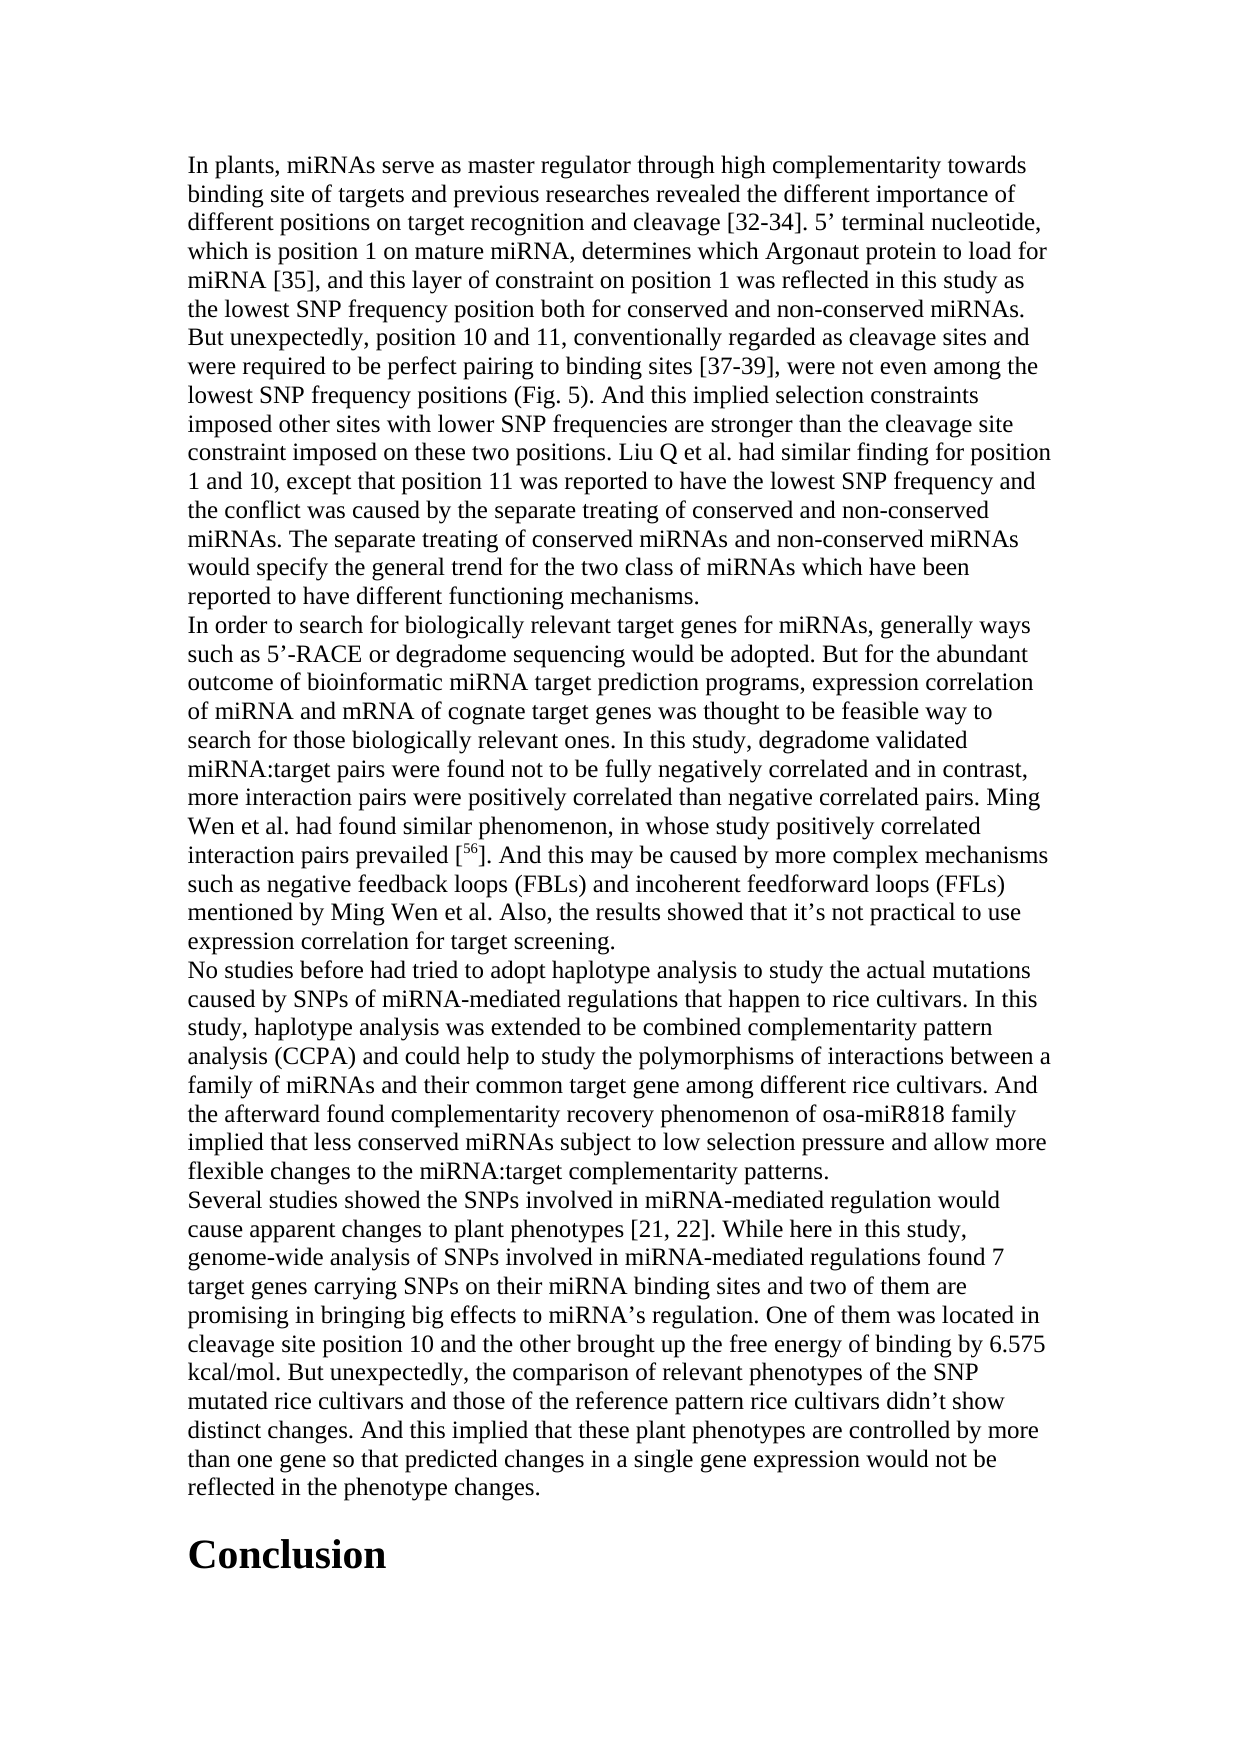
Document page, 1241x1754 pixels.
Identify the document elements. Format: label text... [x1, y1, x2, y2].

text Conclusion [187, 1530, 1053, 1578]
text No studies before had tried to adopt haplotype analysis to study the actual mutations caused by SNPs of miRNA-mediated regulations that happen to rice cultivars. In this study, haplotype analysis was extended to be combined complementarity pattern analysis (CCPA) and could help to study the polymorphisms of interactions between a family of miRNAs and their common target gene among different rice cultivars. And the afterward found complementarity recovery phenomenon of osa-miR818 family implied that less conserved miRNAs subject to low selection pressure and allow more flexible changes to the miRNA:target complementarity patterns. [187, 955, 1053, 1185]
text In plants, miRNAs serve as master regulator through high complementarity towards binding site of targets and previous researches revealed the different importance of different positions on target recognition and cleavage [32-3334]. 5’ terminal nucleotide, which is position 1 on mature miRNA, determines which Argonaut protein to load for miRNA [35], and this layer of constraint on position 1 was reflected in this study as the lowest SNP frequency position both for conserved and non-conserved miRNAs. But unexpectedly, position 10 and 11, conventionally regarded as cleavage sites and were required to be perfect pairing to binding sites [37-3839], were not even among the lowest SNP frequency positions (Fig. 5). And this implied selection constraints imposed other sites with lower SNP frequencies are stronger than the cleavage site constraint imposed on these two positions. Liu Q et al. had similar finding for position 1 and 10, except that position 11 was reported to have the lowest SNP frequency and the conflict was caused by the separate treating of conserved and non-conserved miRNAs. The separate treating of conserved miRNAs and non-conserved miRNAs would specify the general trend for the two class of miRNAs which have been reported to have different functioning mechanisms. [187, 150, 1053, 610]
text Several studies showed the SNPs involved in miRNA-mediated regulation would cause apparent changes to plant phenotypes [21, 22]. While here in this study, genome-wide analysis of SNPs involved in miRNA-mediated regulations found 7 target genes carrying SNPs on their miRNA binding sites and two of them are promising in bringing big effects to miRNA’s regulation. One of them was located in cleavage site position 10 and the other brought up the free energy of binding by 6.575 kcal/mol. But unexpectedly, the comparison of relevant phenotypes of the SNP mutated rice cultivars and those of the reference pattern rice cultivars didn’t show distinct changes. And this implied that these plant phenotypes are controlled by more than one gene so that predicted changes in a single gene expression would not be reflected in the phenotype changes. [187, 1185, 1053, 1501]
text In order to search for biologically relevant target genes for miRNAs, generally ways such as 5’-RACE or degradome sequencing would be adopted. But for the abundant outcome of bioinformatic miRNA target prediction programs, expression correlation of miRNA and mRNA of cognate target genes was thought to be feasible way to search for those biologically relevant ones. In this study, degradome validated miRNA:target pairs were found not to be fully negatively correlated and in contrast, more interaction pairs were positively correlated than negative correlated pairs. Ming Wen et al. had found similar phenomenon, in whose study positively correlated interaction pairs prevailed []. And this may be caused by more complex mechanisms such as negative feedback loops (FBLs) and incoherent feedforward loops (FFLs) mentioned by Ming Wen et al. Also, the results showed that it’s not practical to use expression correlation for target screening. [187, 610, 1053, 955]
